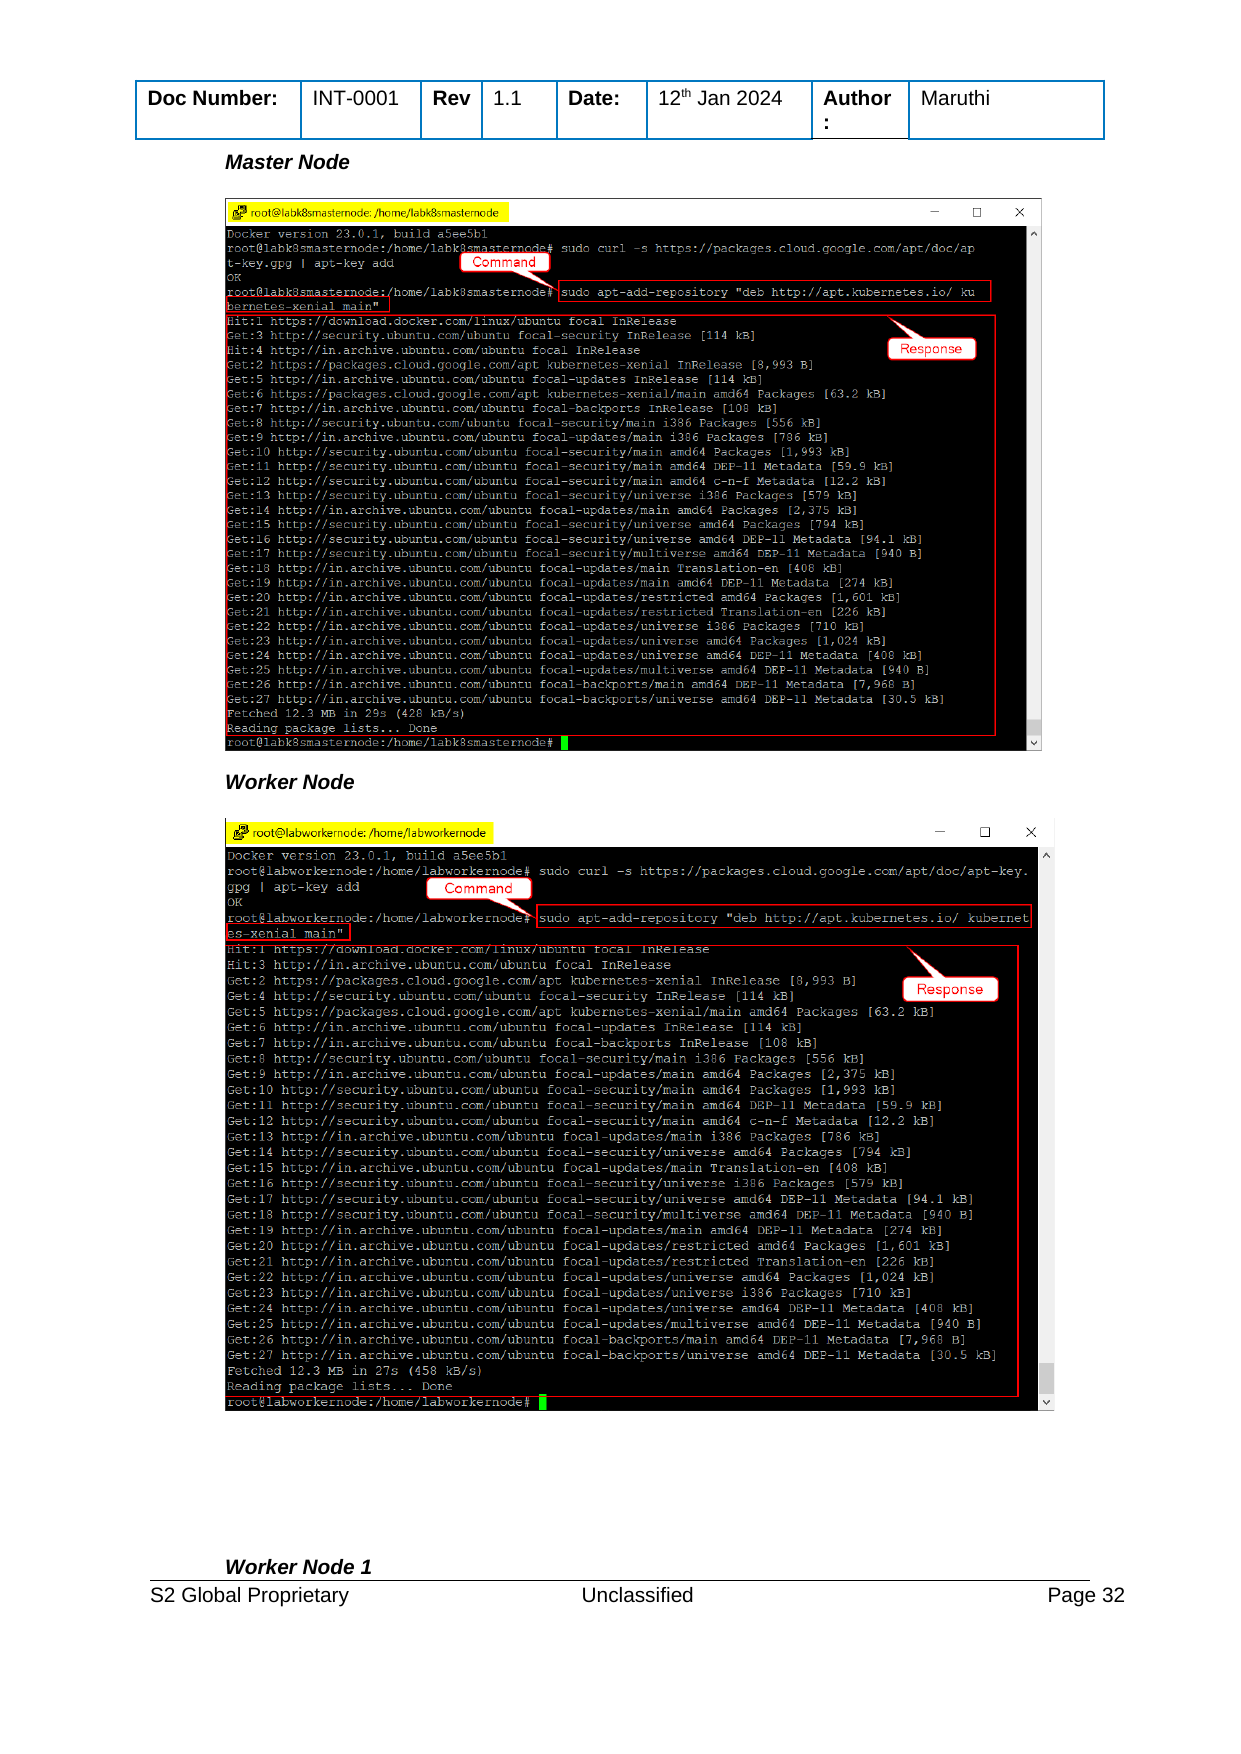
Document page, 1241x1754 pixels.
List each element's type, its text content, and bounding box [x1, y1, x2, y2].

text Master Node [225, 150, 1090, 174]
text Worker Node [225, 769, 1090, 793]
text Worker Node 1 [225, 1554, 1090, 1578]
picture [225, 198, 1042, 751]
picture [225, 818, 1055, 1411]
